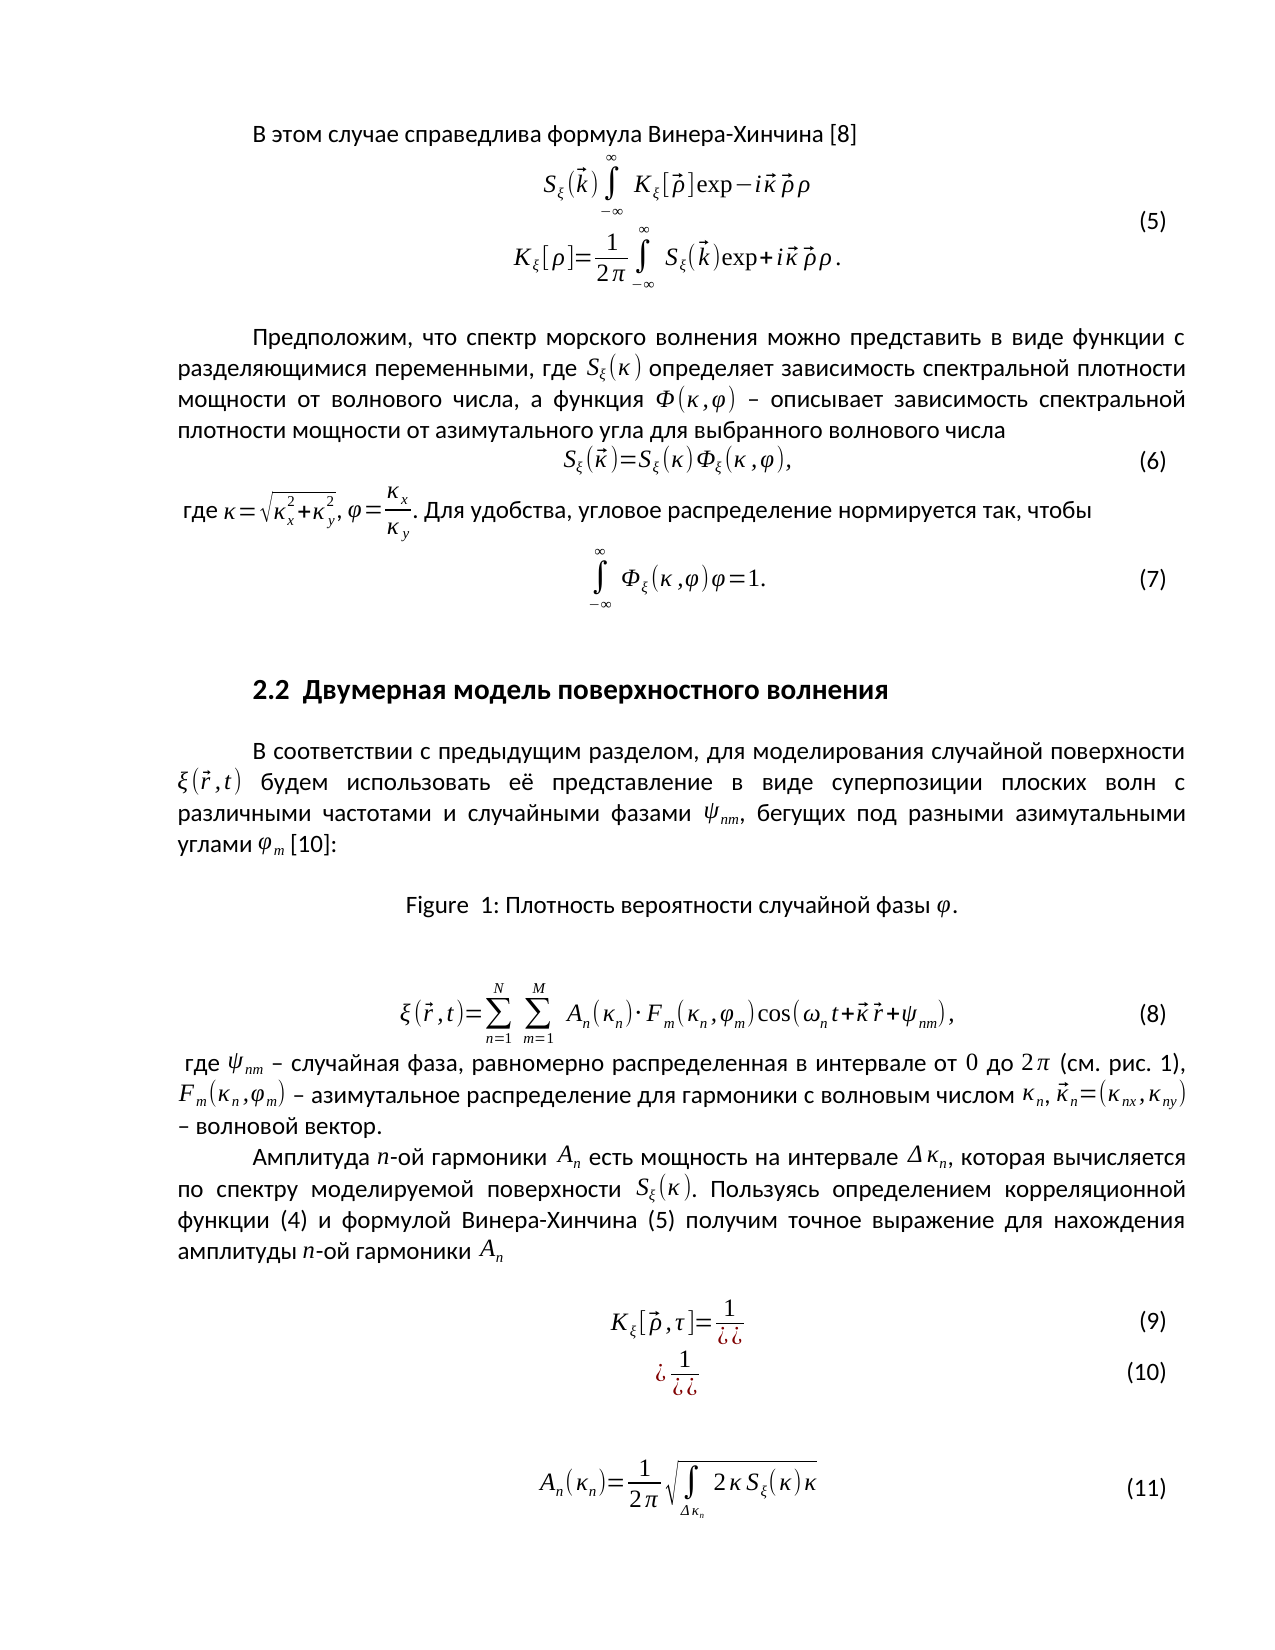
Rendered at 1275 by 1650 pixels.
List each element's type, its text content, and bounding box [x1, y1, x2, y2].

text В соответствии с предыдущим разделом, для моделирования случайной поверхности будем использовать её представление в виде суперпозиции плоских волн с различными частотами и случайными фазами , бегущих под разными азимутальными углами [10]: [177, 735, 1186, 859]
text В этом случае справедлива формула Винера-Хинчина [8] [177, 118, 1186, 149]
text (10) [177, 1346, 1186, 1397]
text (7) [177, 543, 1186, 613]
subtitle 2.2 Двумерная модель поверхностного волнения [177, 671, 1186, 707]
text где , . Для удобства, угловое распределение нормируется так, чтобы [177, 476, 1186, 543]
text Предположим, что спектр морского волнения можно представить в виде функции с разделяющимися переменными, где определяет зависимость спектральной плотности мощности от волнового числа, а функция – описывает зависимость спектральной плотности мощности от азимутального угла для выбранного волнового числа [177, 321, 1186, 444]
text где – случайная фаза, равномерно распределенная в интервале от до (см. рис. 1), – азимутальное распределение для гармоники с волновым числом , – волновой вектор. [177, 1047, 1186, 1141]
text Figure 1: Плотность вероятности случайной фазы . [177, 890, 1186, 920]
text (6) [177, 444, 1186, 476]
text Амплитуда -ой гармоники есть мощность на интервале , которая вычисляется по спектру моделируемой поверхности . Пользуясь определением корреляционной функции (4) и формулой Винера-Хинчина (5) получим точное выражение для нахождения амплитуды -ой гармоники [177, 1141, 1186, 1266]
text (5) [177, 149, 1186, 292]
text (11) [177, 1454, 1186, 1520]
text (9) [177, 1294, 1186, 1346]
text (8) [177, 979, 1186, 1047]
